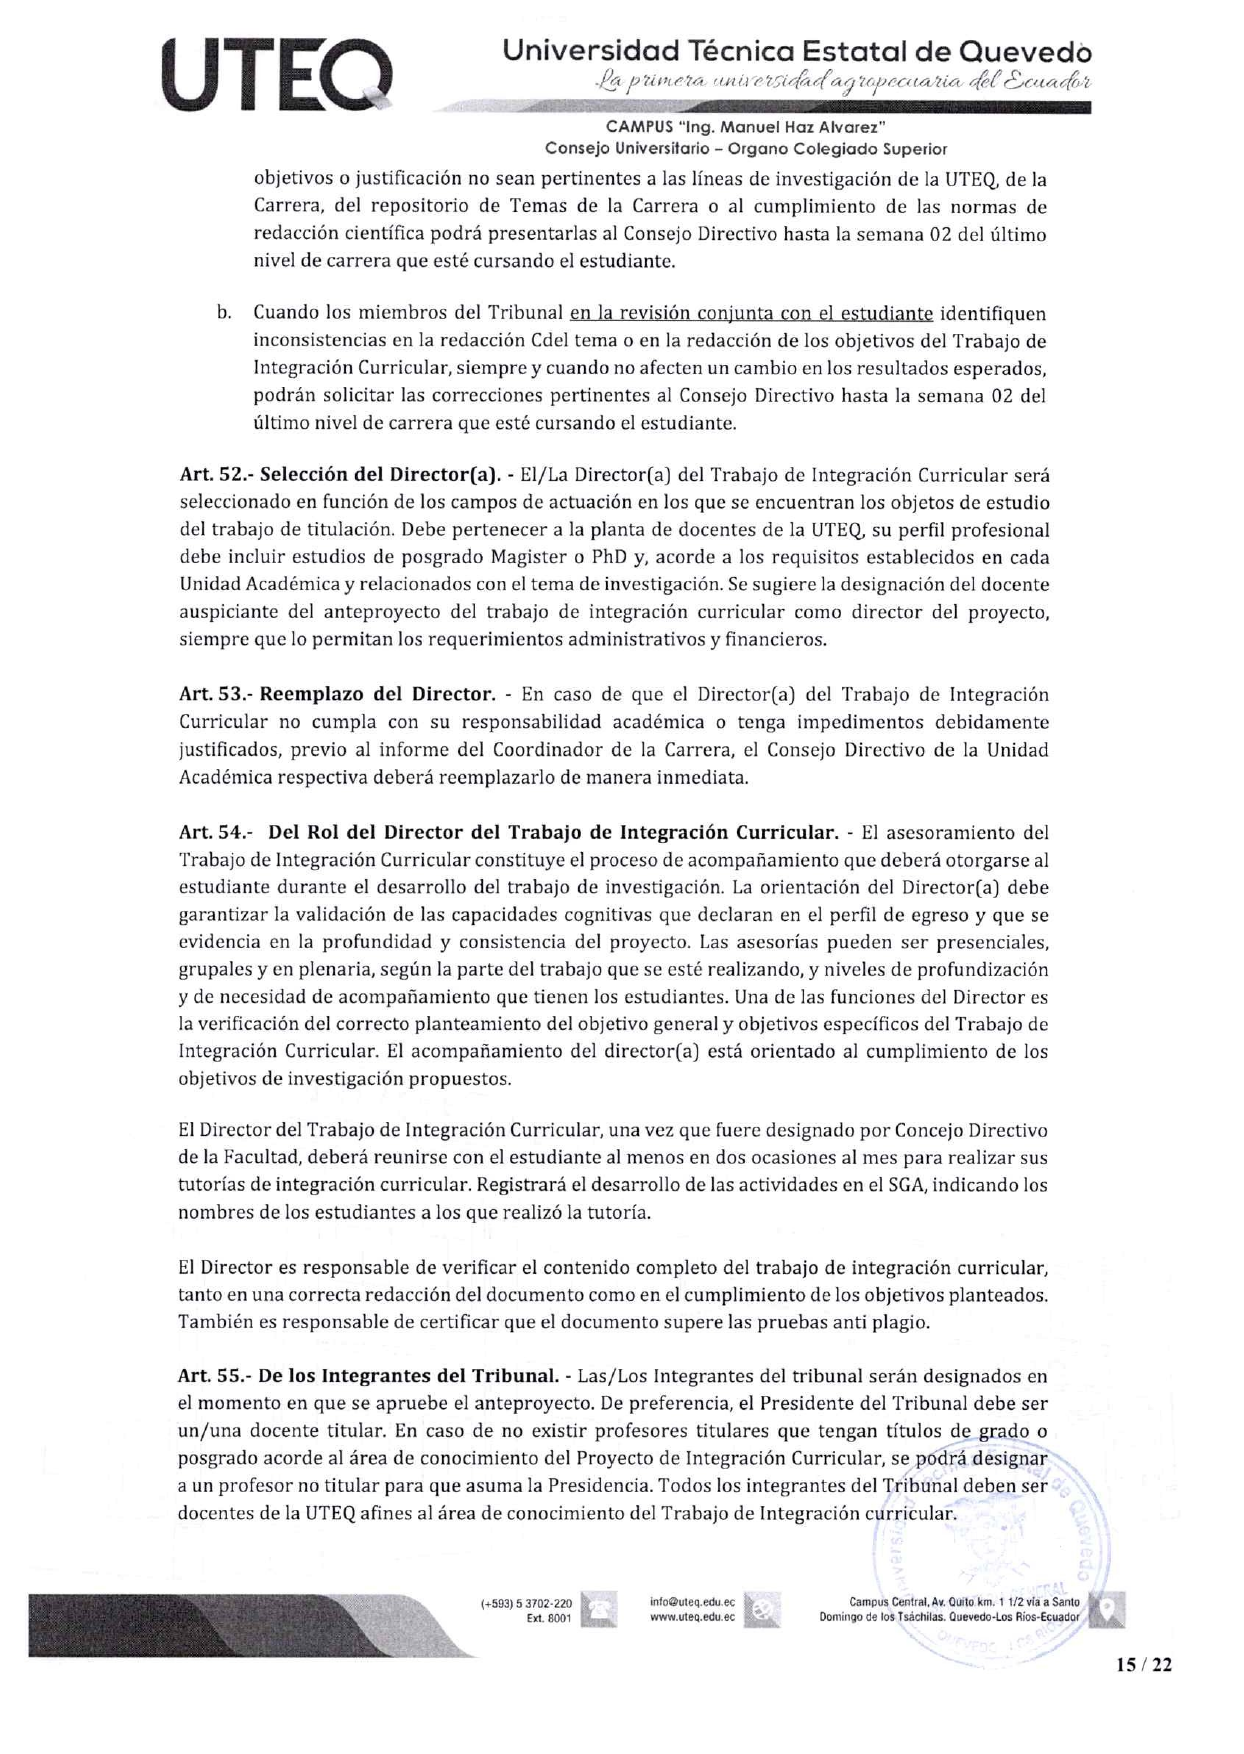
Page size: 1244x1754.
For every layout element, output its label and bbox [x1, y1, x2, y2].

picture [23, 16, 1183, 1674]
